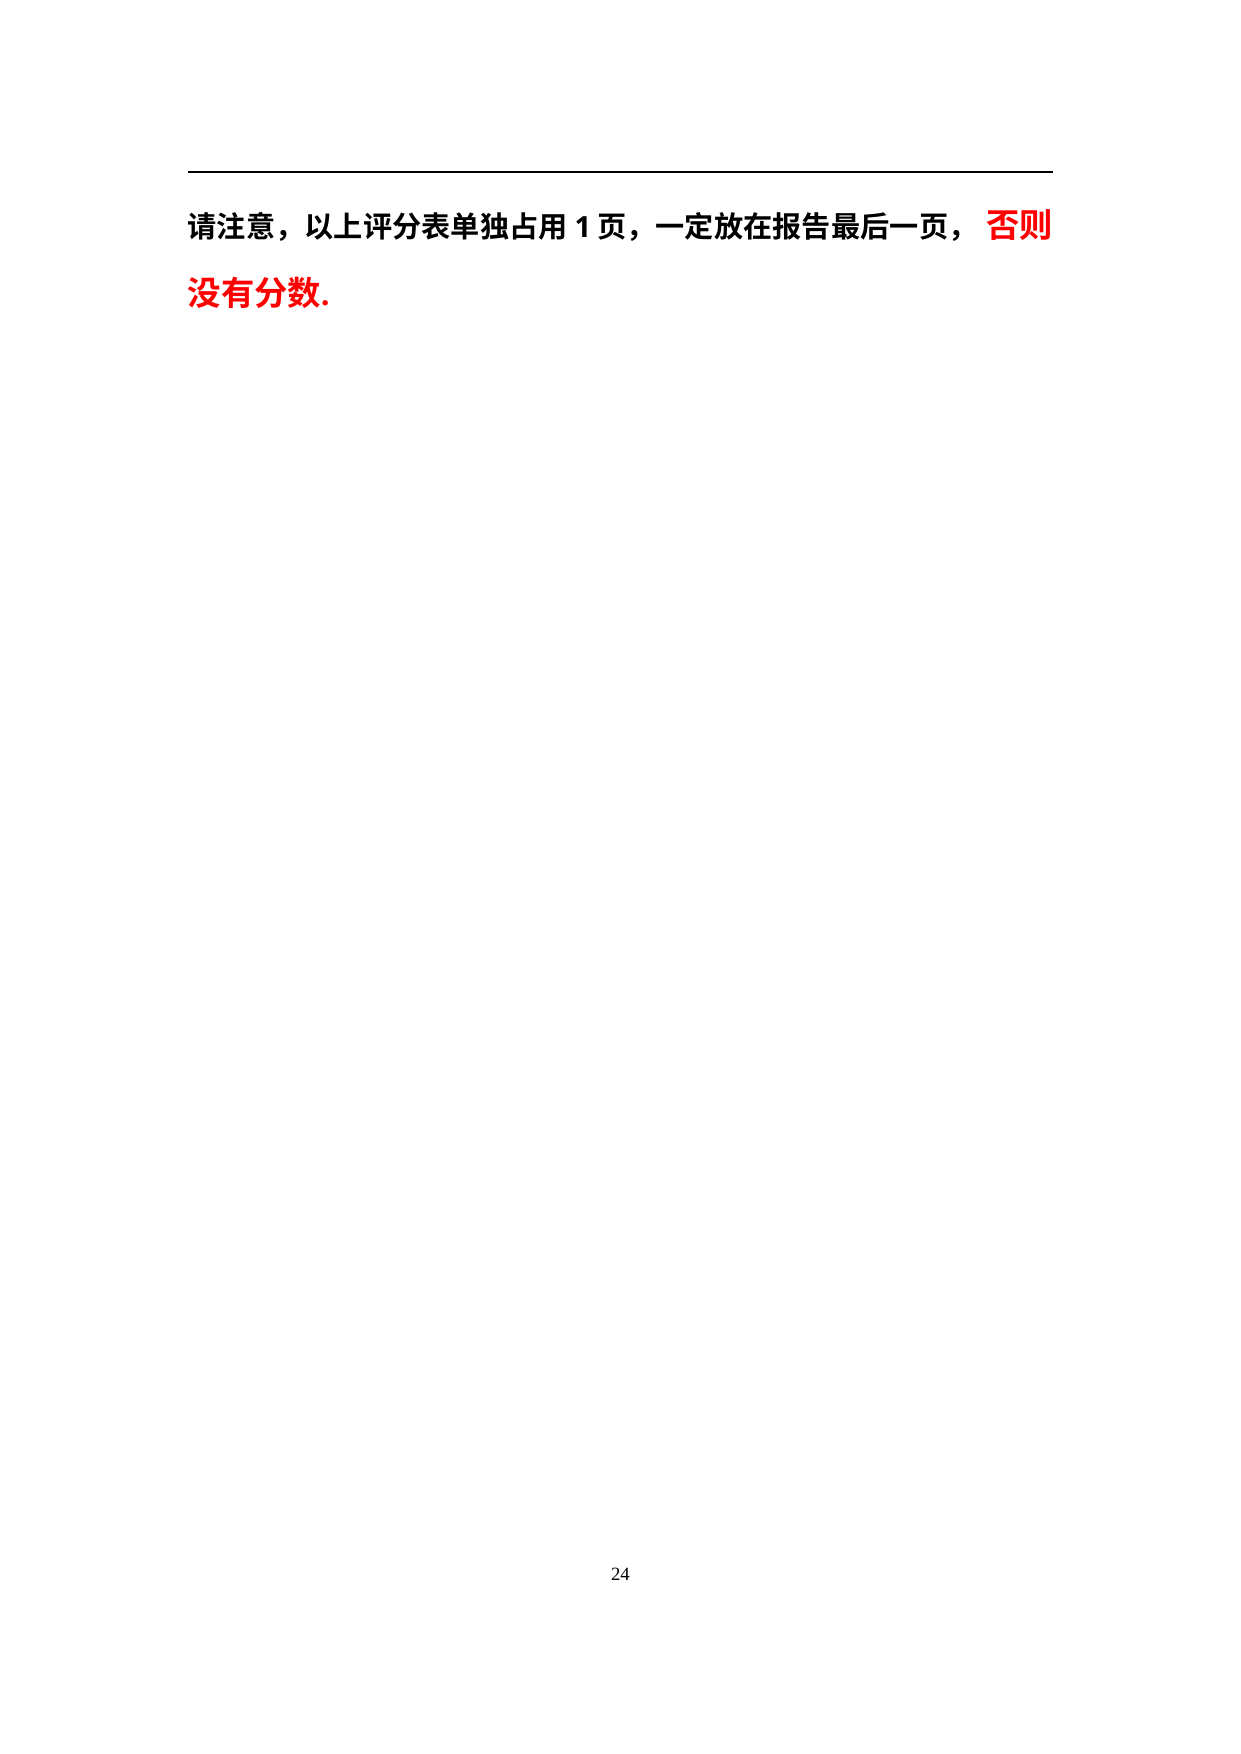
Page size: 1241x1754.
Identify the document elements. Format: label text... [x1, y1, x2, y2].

text 请注意，以上评分表单独占用1页，一定放在报告最后一页， 否则没有分数. [187, 189, 1053, 325]
